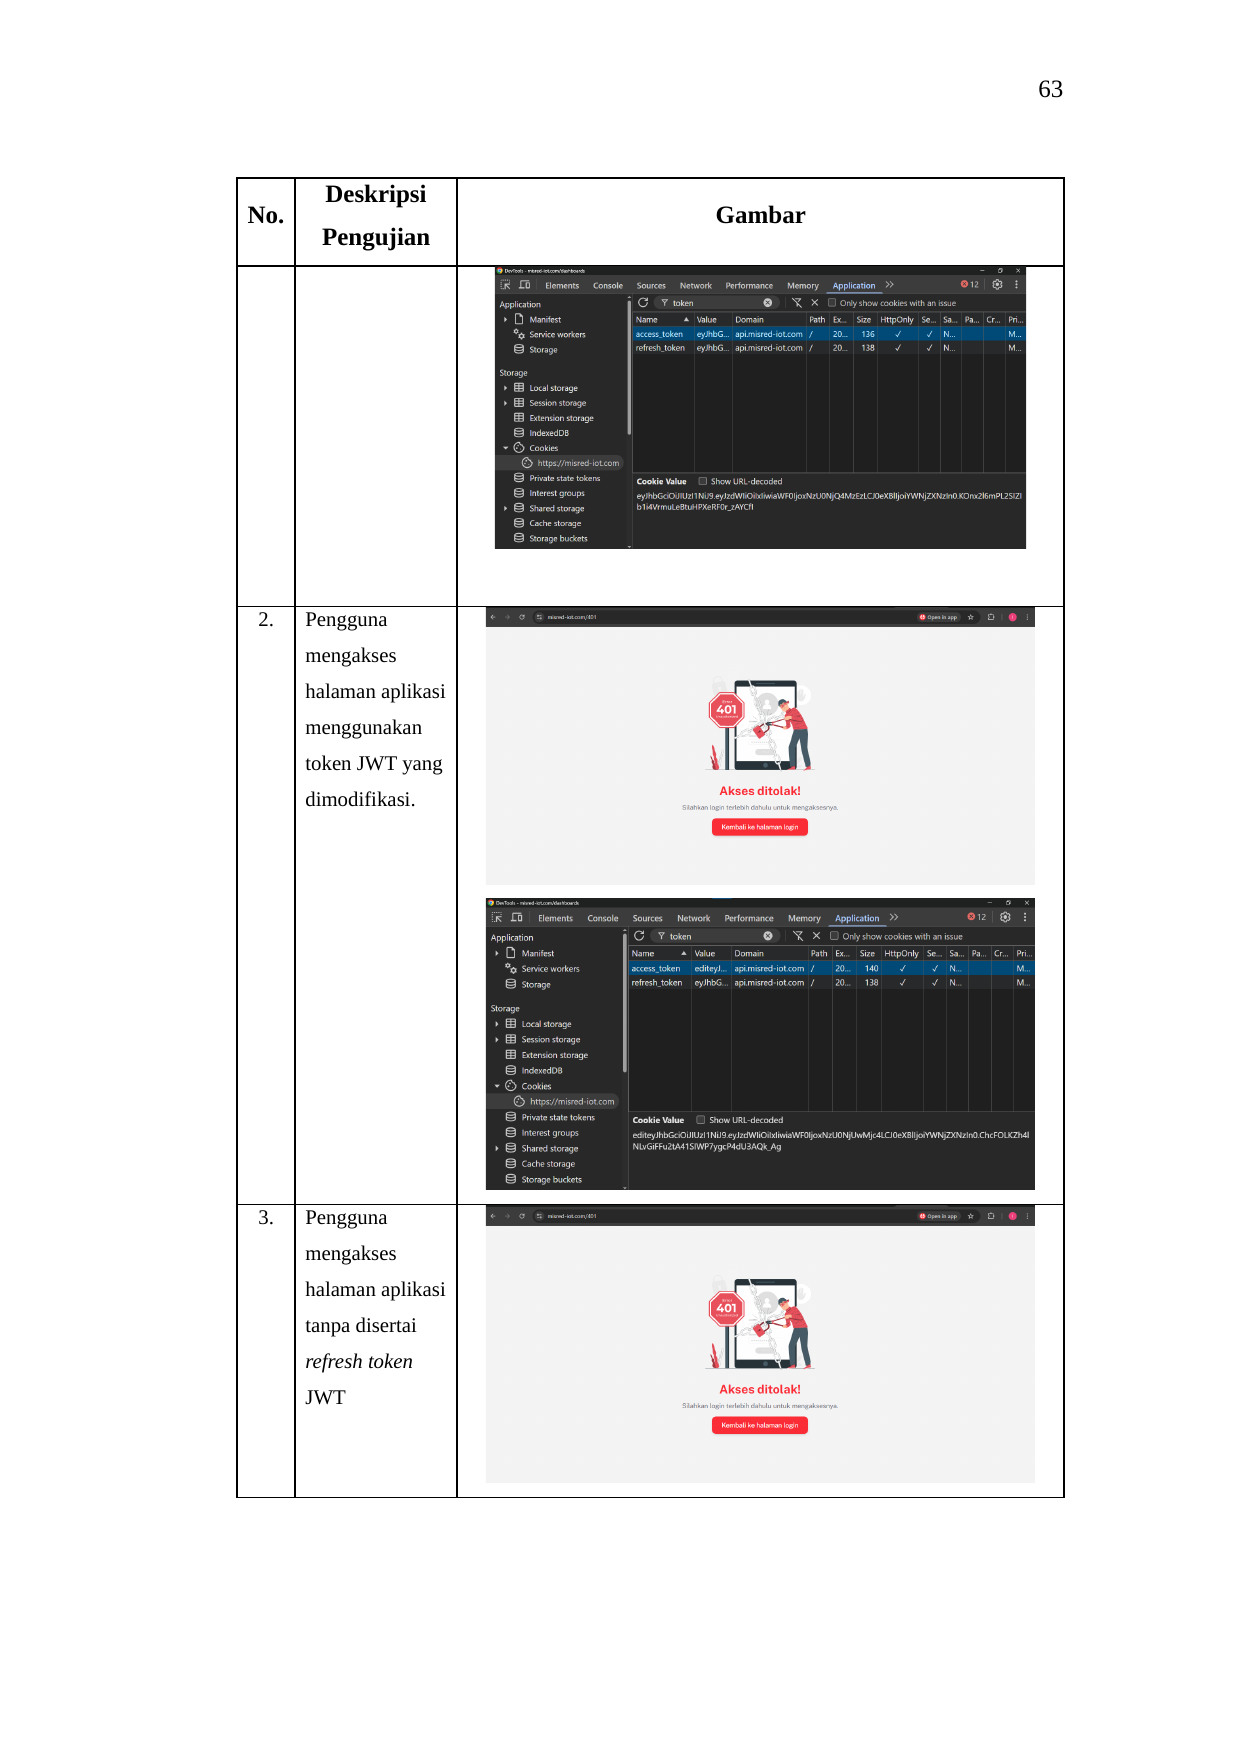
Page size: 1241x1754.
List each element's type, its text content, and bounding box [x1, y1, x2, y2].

table_cell 3. [238, 1205, 294, 1497]
table_header No. [238, 179, 294, 265]
picture [485, 1205, 1035, 1483]
table_cell [458, 607, 1063, 1203]
table_header Deskripsi Pengujian [296, 179, 456, 265]
table_header Gambar [458, 179, 1063, 265]
picture [485, 607, 1035, 885]
picture [494, 266, 1027, 549]
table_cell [296, 1205, 456, 1497]
table_cell 1. [238, 267, 294, 606]
table_cell Pengguna mengakses halaman aplikasi menggunakan token JWT yang dimodifikasi. [296, 607, 456, 1203]
picture [485, 898, 1035, 1190]
table_cell 2. [238, 607, 294, 1203]
table_cell [458, 267, 1063, 606]
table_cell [296, 267, 456, 606]
table_cell [458, 1205, 1063, 1497]
